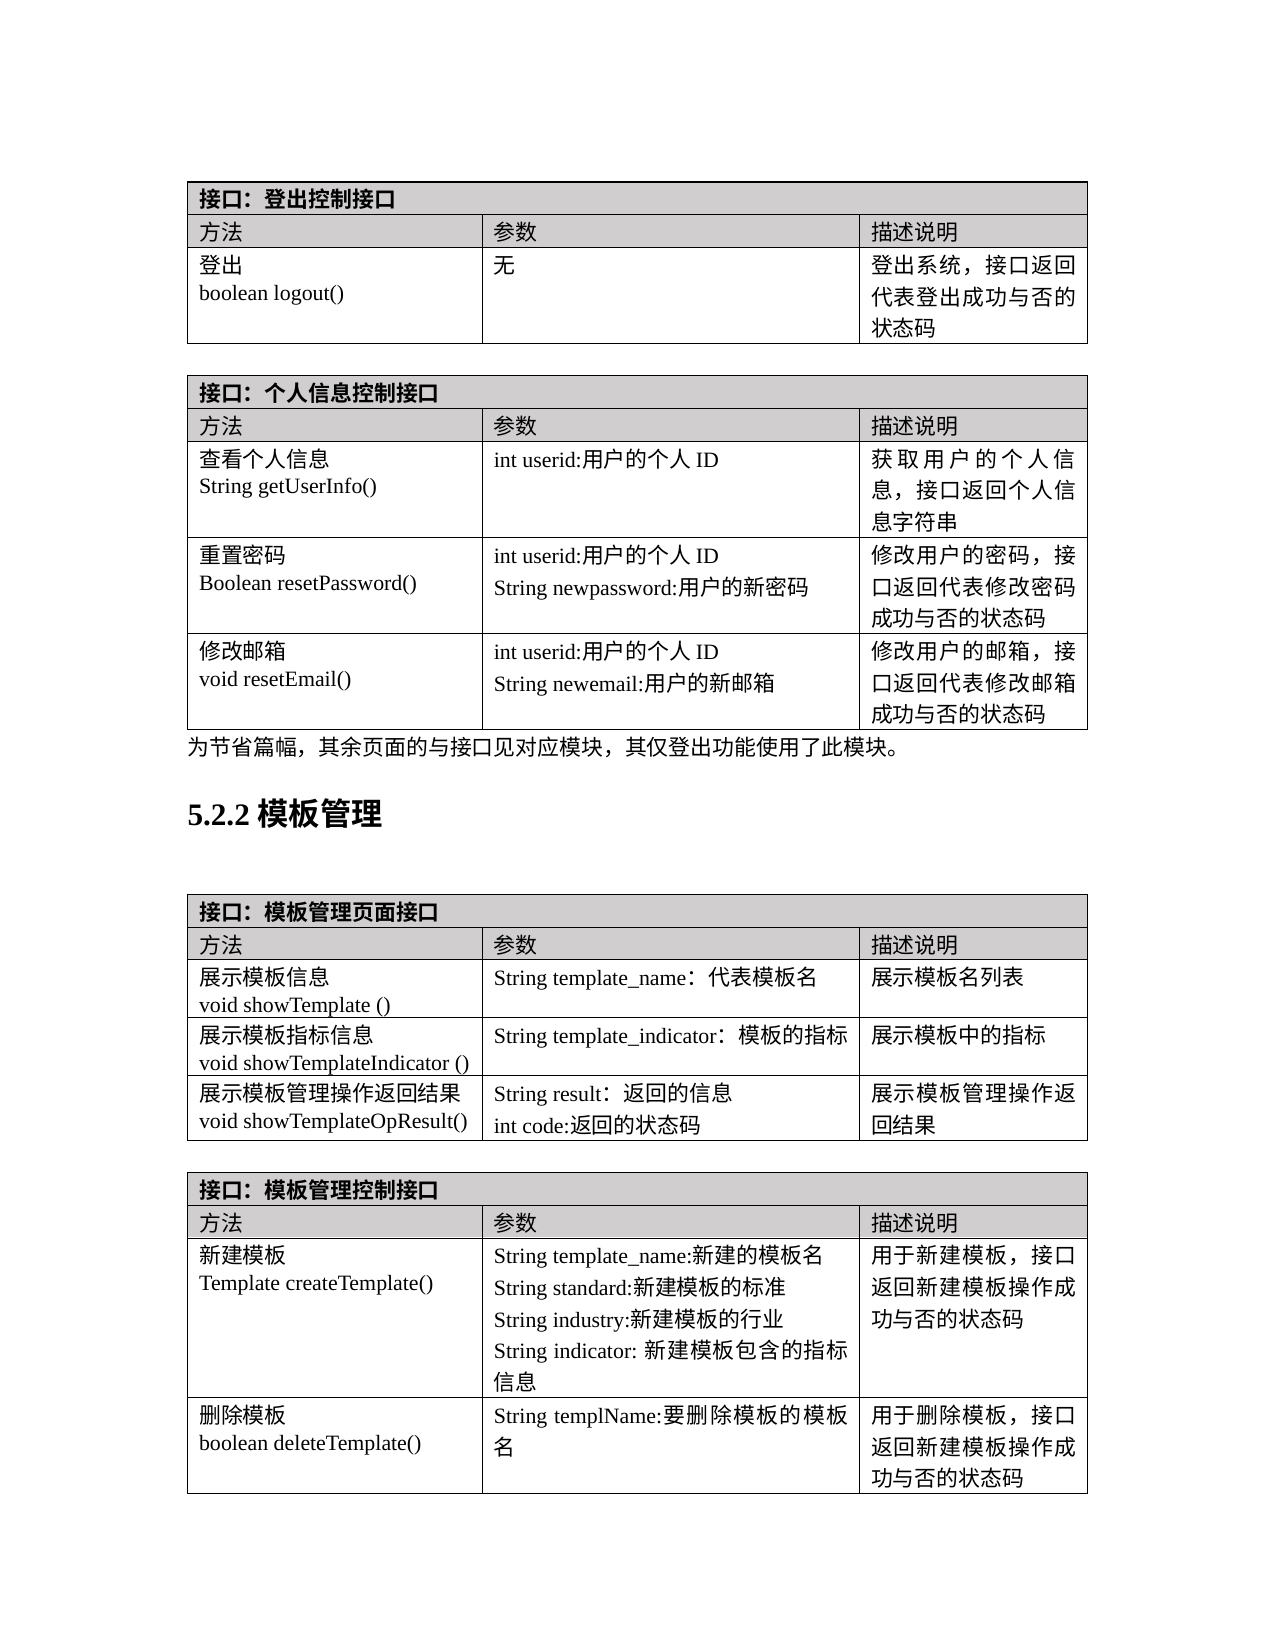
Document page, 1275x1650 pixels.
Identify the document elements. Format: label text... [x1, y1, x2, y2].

table_cell 查看个人信息 String getUserInfo() [188, 442, 482, 537]
table_cell 登出 boolean logout() [188, 248, 482, 343]
table_cell 参数 [483, 409, 859, 441]
table_cell int userid:用户的个人ID String newpassword:用户的新密码 [483, 538, 859, 633]
table_cell 描述说明 [860, 1206, 1087, 1237]
table_cell 描述说明 [860, 409, 1087, 441]
table_cell String template_name:新建的模板名 String standard:新建模板的标准 String industry:新建模板的行业 String indicator: 新建模板包含的指标信息 [483, 1239, 859, 1397]
table_cell 获取用户的个人信息，接口返回个人信息字符串 [860, 442, 1087, 537]
table_cell 参数 [483, 928, 859, 959]
table_cell 删除模板 boolean deleteTemplate() [188, 1398, 482, 1493]
table_cell 修改用户的邮箱，接口返回代表修改邮箱成功与否的状态码 [860, 634, 1087, 729]
table_cell int userid:用户的个人ID [483, 442, 859, 537]
table_cell 修改用户的密码，接口返回代表修改密码成功与否的状态码 [860, 538, 1087, 633]
table_cell 展示模板中的指标 [860, 1018, 1087, 1075]
table_cell 参数 [483, 215, 859, 247]
table_cell 描述说明 [860, 215, 1087, 247]
table_cell 修改邮箱 void resetEmail() [188, 634, 482, 729]
table_cell 方法 [188, 928, 482, 959]
table_cell 描述说明 [860, 928, 1087, 959]
text 为节省篇幅，其余页面的与接口见对应模块，其仅登出功能使用了此模块。 [187, 730, 1088, 762]
table_header 接口：模板管理控制接口 [188, 1173, 1087, 1205]
table_cell 重置密码 Boolean resetPassword() [188, 538, 482, 633]
table_cell int userid:用户的个人ID String newemail:用户的新邮箱 [483, 634, 859, 729]
table_cell 展示模板管理操作返回结果 [860, 1076, 1087, 1139]
table_cell 新建模板 Template createTemplate() [188, 1239, 482, 1397]
table_cell String result：返回的信息 int code:返回的状态码 [483, 1076, 859, 1139]
table_cell 展示模板管理操作返回结果 void showTemplateOpResult() [188, 1076, 482, 1139]
table_header 接口：模板管理页面接口 [188, 895, 1087, 927]
table_cell 展示模板名列表 [860, 960, 1087, 1017]
table_cell 登出系统，接口返回代表登出成功与否的状态码 [860, 248, 1087, 343]
table_cell 参数 [483, 1206, 859, 1237]
table_cell 展示模板信息 void showTemplate () [188, 960, 482, 1017]
table_header 接口：个人信息控制接口 [188, 376, 1087, 408]
table_header 接口：登出控制接口 [188, 183, 1087, 214]
table_cell 方法 [188, 215, 482, 247]
table_cell 方法 [188, 1206, 482, 1237]
table_cell String template_indicator：模板的指标 [483, 1018, 859, 1075]
table_cell String template_name：代表模板名 [483, 960, 859, 1017]
table_cell String templName:要删除模板的模板名 [483, 1398, 859, 1493]
table_cell 无 [483, 248, 859, 343]
table_cell 展示模板指标信息 void showTemplateIndicator () [188, 1018, 482, 1075]
table_cell 方法 [188, 409, 482, 441]
table_cell 用于新建模板，接口返回新建模板操作成功与否的状态码 [860, 1239, 1087, 1397]
subtitle 5.2.2 模板管理 [187, 789, 1088, 834]
table_cell 用于删除模板，接口返回新建模板操作成功与否的状态码 [860, 1398, 1087, 1493]
